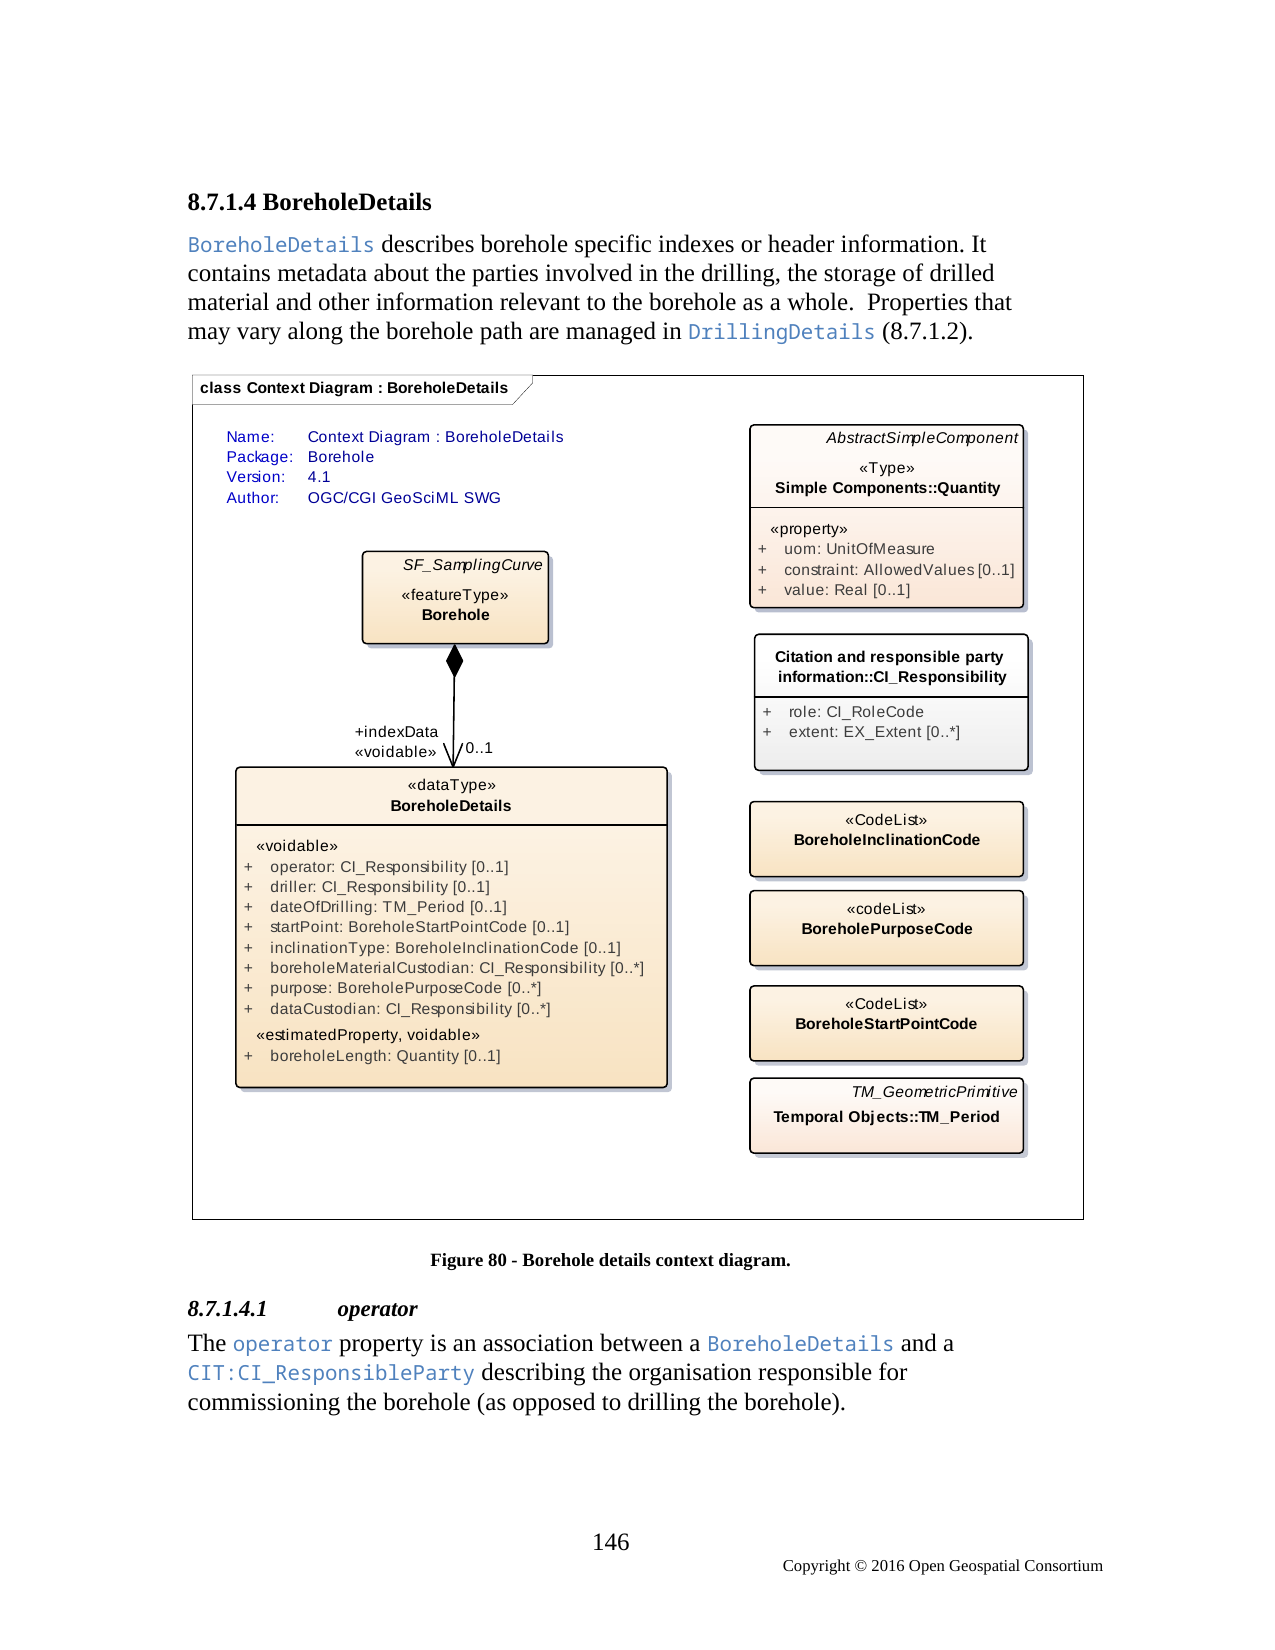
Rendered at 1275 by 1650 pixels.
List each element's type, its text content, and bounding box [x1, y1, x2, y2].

text Figure 80 - Borehole details context diagram. [187, 1248, 1034, 1270]
subtitle operator [187, 1295, 1034, 1321]
text The operator property is an association between a BoreholeDetails and a CIT:CI_ResponsibleParty describing the organisation responsible for commissioning the borehole (as opposed to drilling the borehole). [187, 1328, 1034, 1415]
subtitle BoreholeDetails [187, 187, 1034, 216]
text BoreholeDetails describes borehole specific indexes or header information. It contains metadata about the parties involved in the drilling, the storage of drilled material and other information relevant to the borehole as a whole. Properties that may vary along the borehole path are managed in DrillingDetails (8.7.1.2). [187, 229, 1034, 345]
